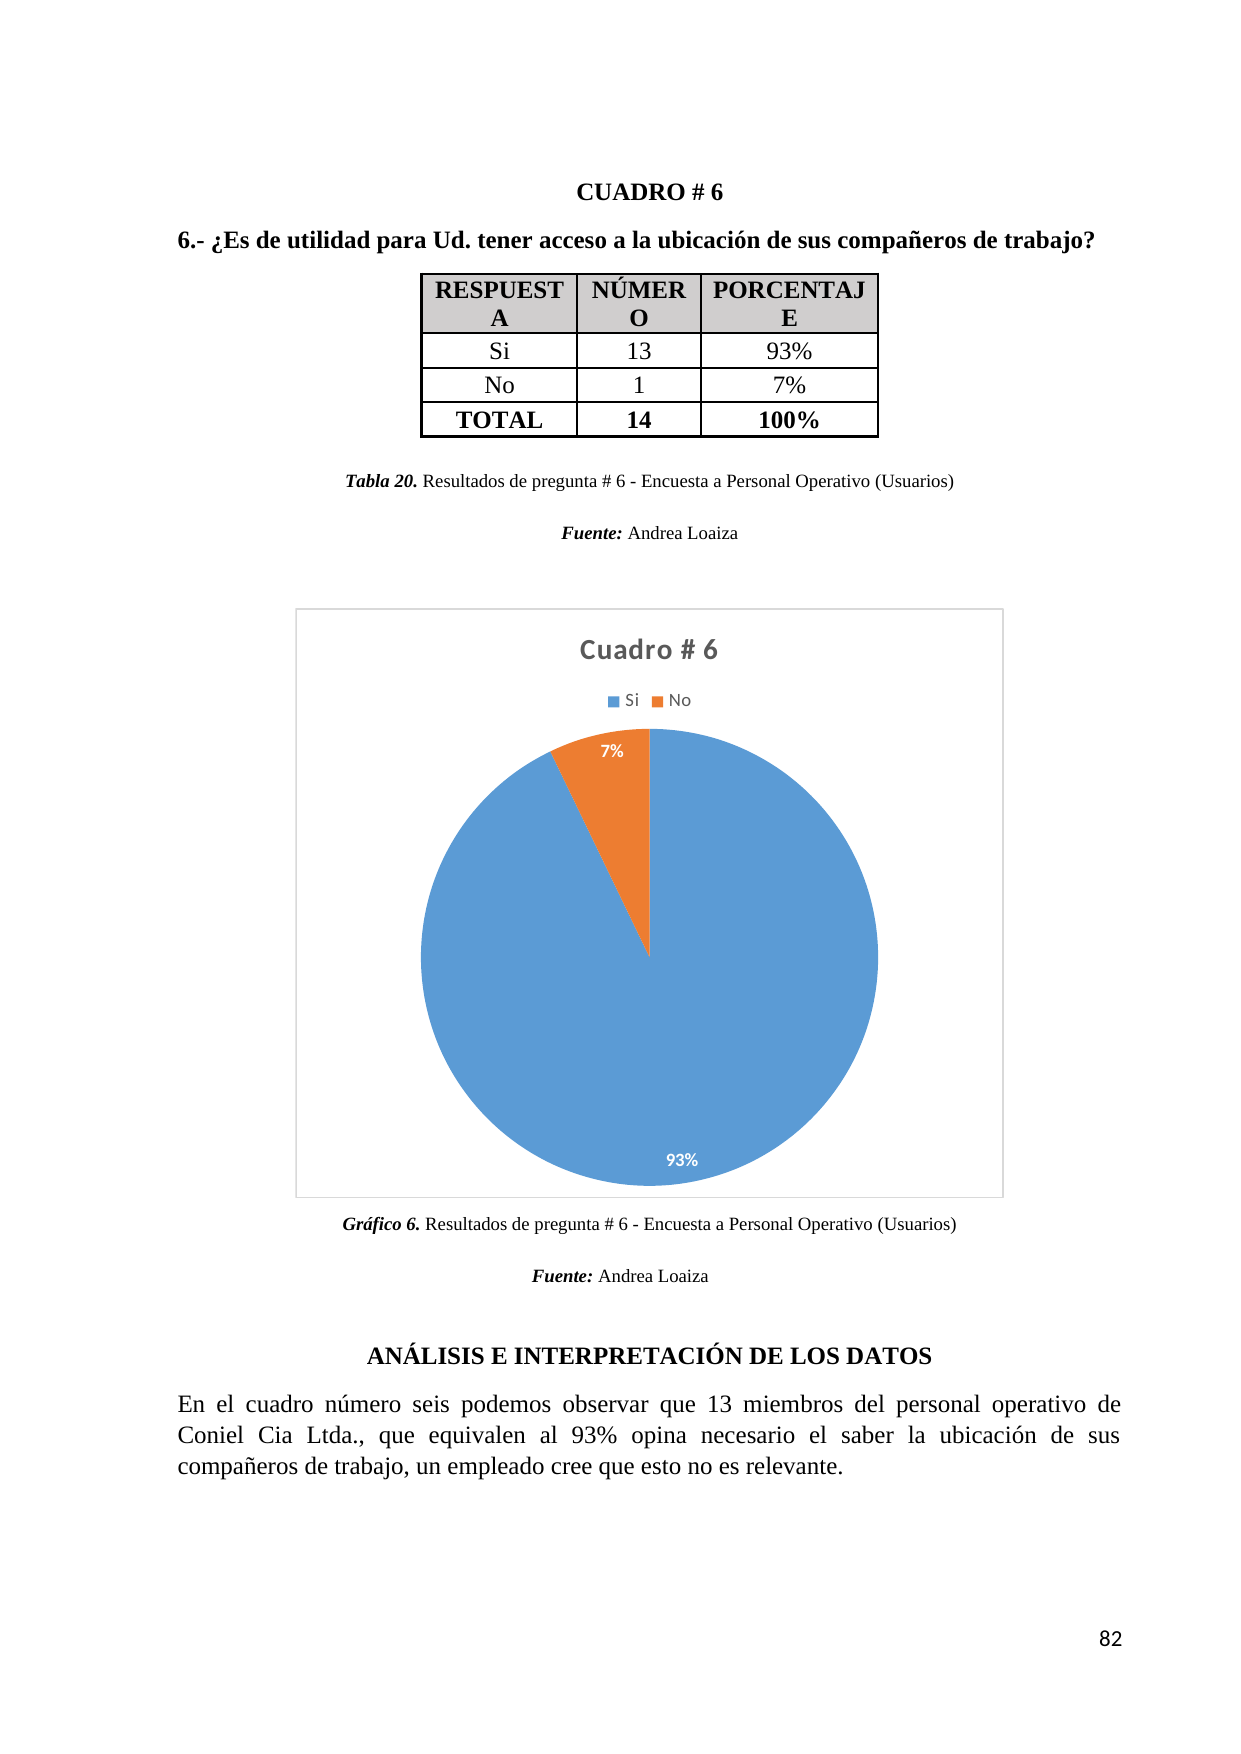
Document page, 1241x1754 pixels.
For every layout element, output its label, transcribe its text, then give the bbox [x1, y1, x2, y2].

text ANÁLISIS E INTERPRETACIÓN DE LOS DATOS [177, 1341, 1122, 1370]
table_cell Si [423, 334, 576, 367]
table_cell TOTAL [423, 403, 576, 435]
text CUADRO # 6 [177, 177, 1122, 206]
text En el cuadro número seis podemos observar que 13 miembros del personal operativo de Coniel Cia Ltda., que equivalen al 93% opina necesario el saber la ubicación de sus compañeros de trabajo, un empleado cree que esto no es relevante. [177, 1389, 1122, 1479]
text Gráfico 6. Resultados de pregunta # 6 - Encuesta a Personal Operativo (Usuarios) [177, 1213, 1122, 1235]
table_cell 13 [578, 334, 700, 367]
table_header NÚMERO [578, 275, 700, 332]
table_cell No [423, 369, 576, 401]
table_cell 100% [702, 403, 877, 435]
table_cell 7% [702, 369, 877, 401]
text 6.- ¿Es de utilidad para Ud. tener acceso a la ubicación de sus compañeros de trabajo? [177, 225, 1122, 254]
table_cell 93% [702, 334, 877, 367]
table_cell 14 [578, 403, 700, 435]
table_header PORCENTAJE [702, 275, 877, 332]
table_cell 1 [578, 369, 700, 401]
table_header RESPUESTA [423, 275, 576, 332]
